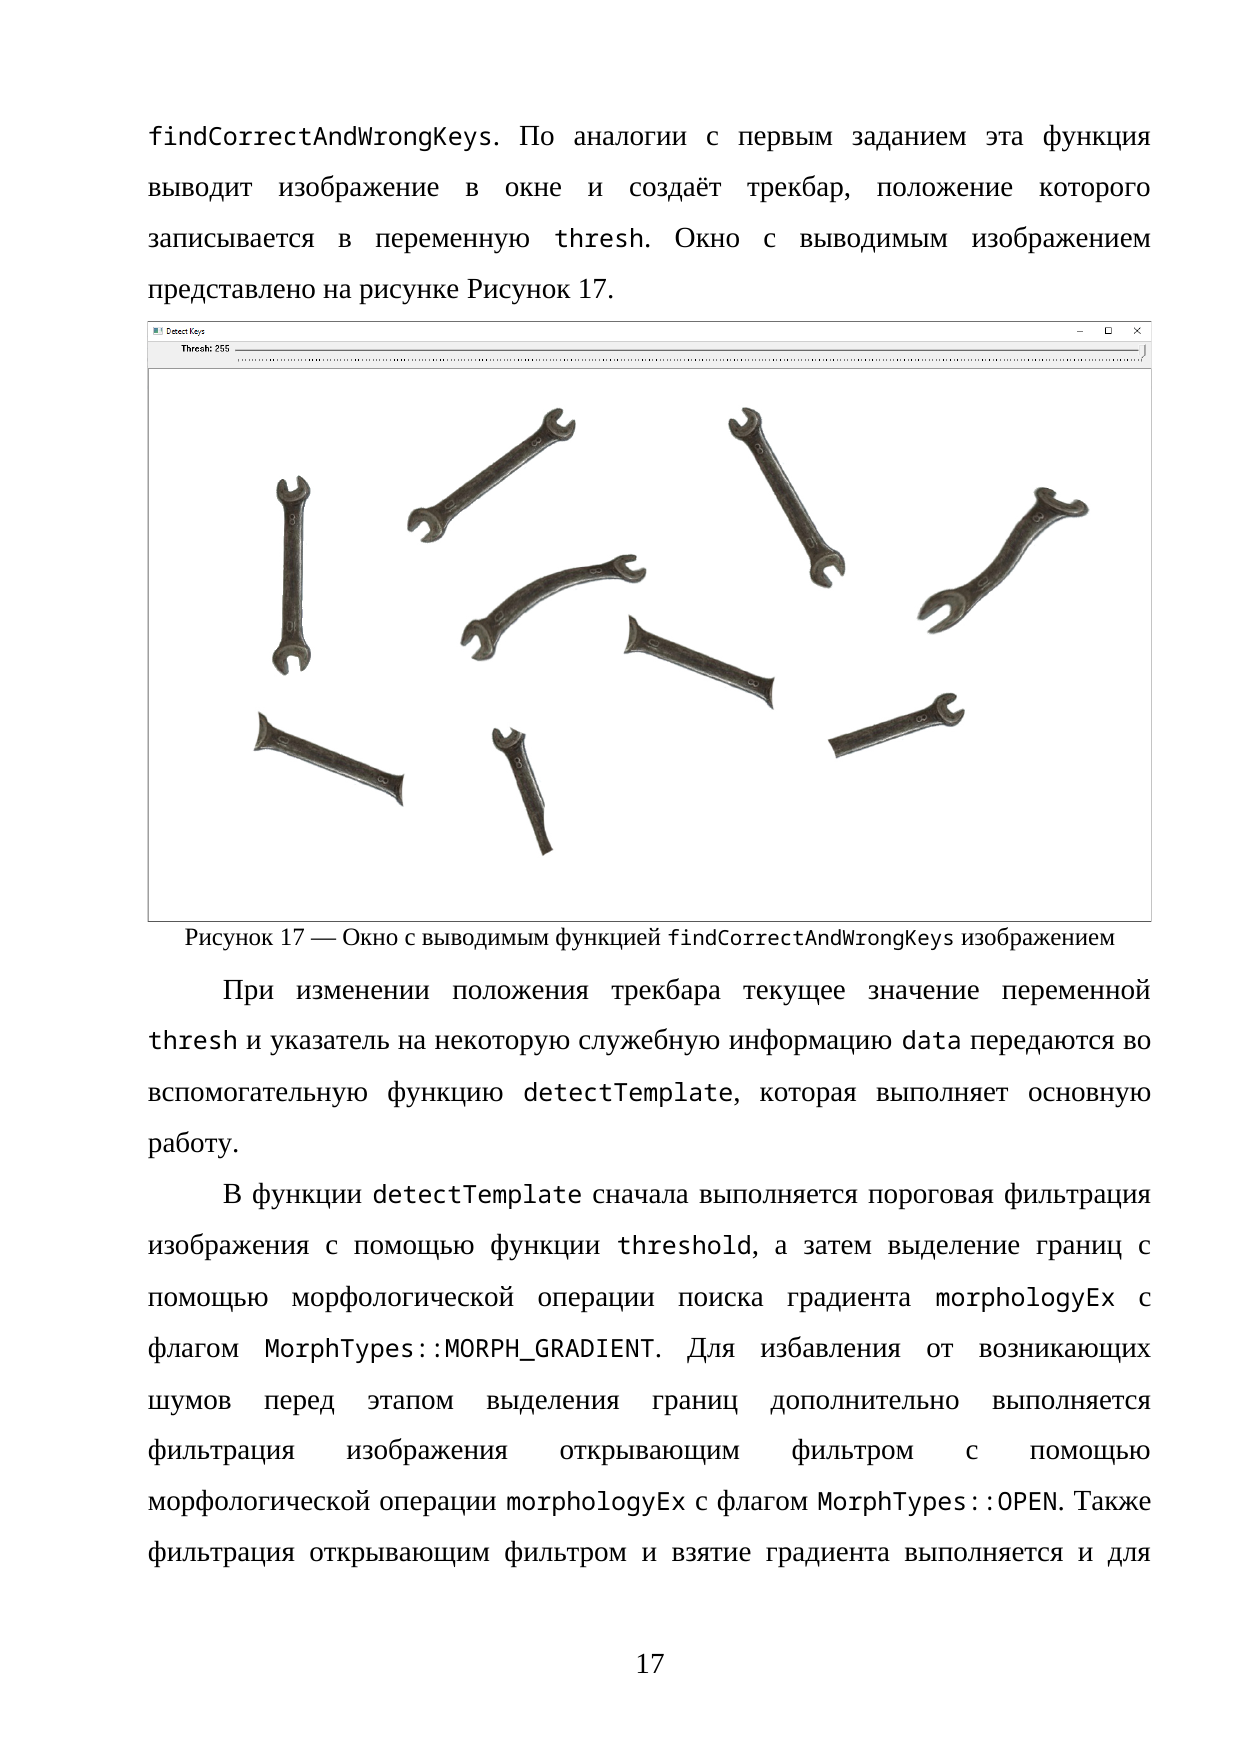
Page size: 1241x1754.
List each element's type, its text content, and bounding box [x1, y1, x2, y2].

text Рисунок 17 — Окно с выводимым функцией findCorrectAndWrongKeys изображением [148, 922, 1152, 951]
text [148, 118, 1152, 305]
text При изменении положения трекбара текущее значение переменной thresh и указатель на некоторую служебную информацию data передаются во вспомогательную функцию detectTemplate, которая выполняет основную работу. [148, 972, 1152, 1159]
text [148, 1176, 1152, 1567]
picture [147, 321, 1152, 922]
